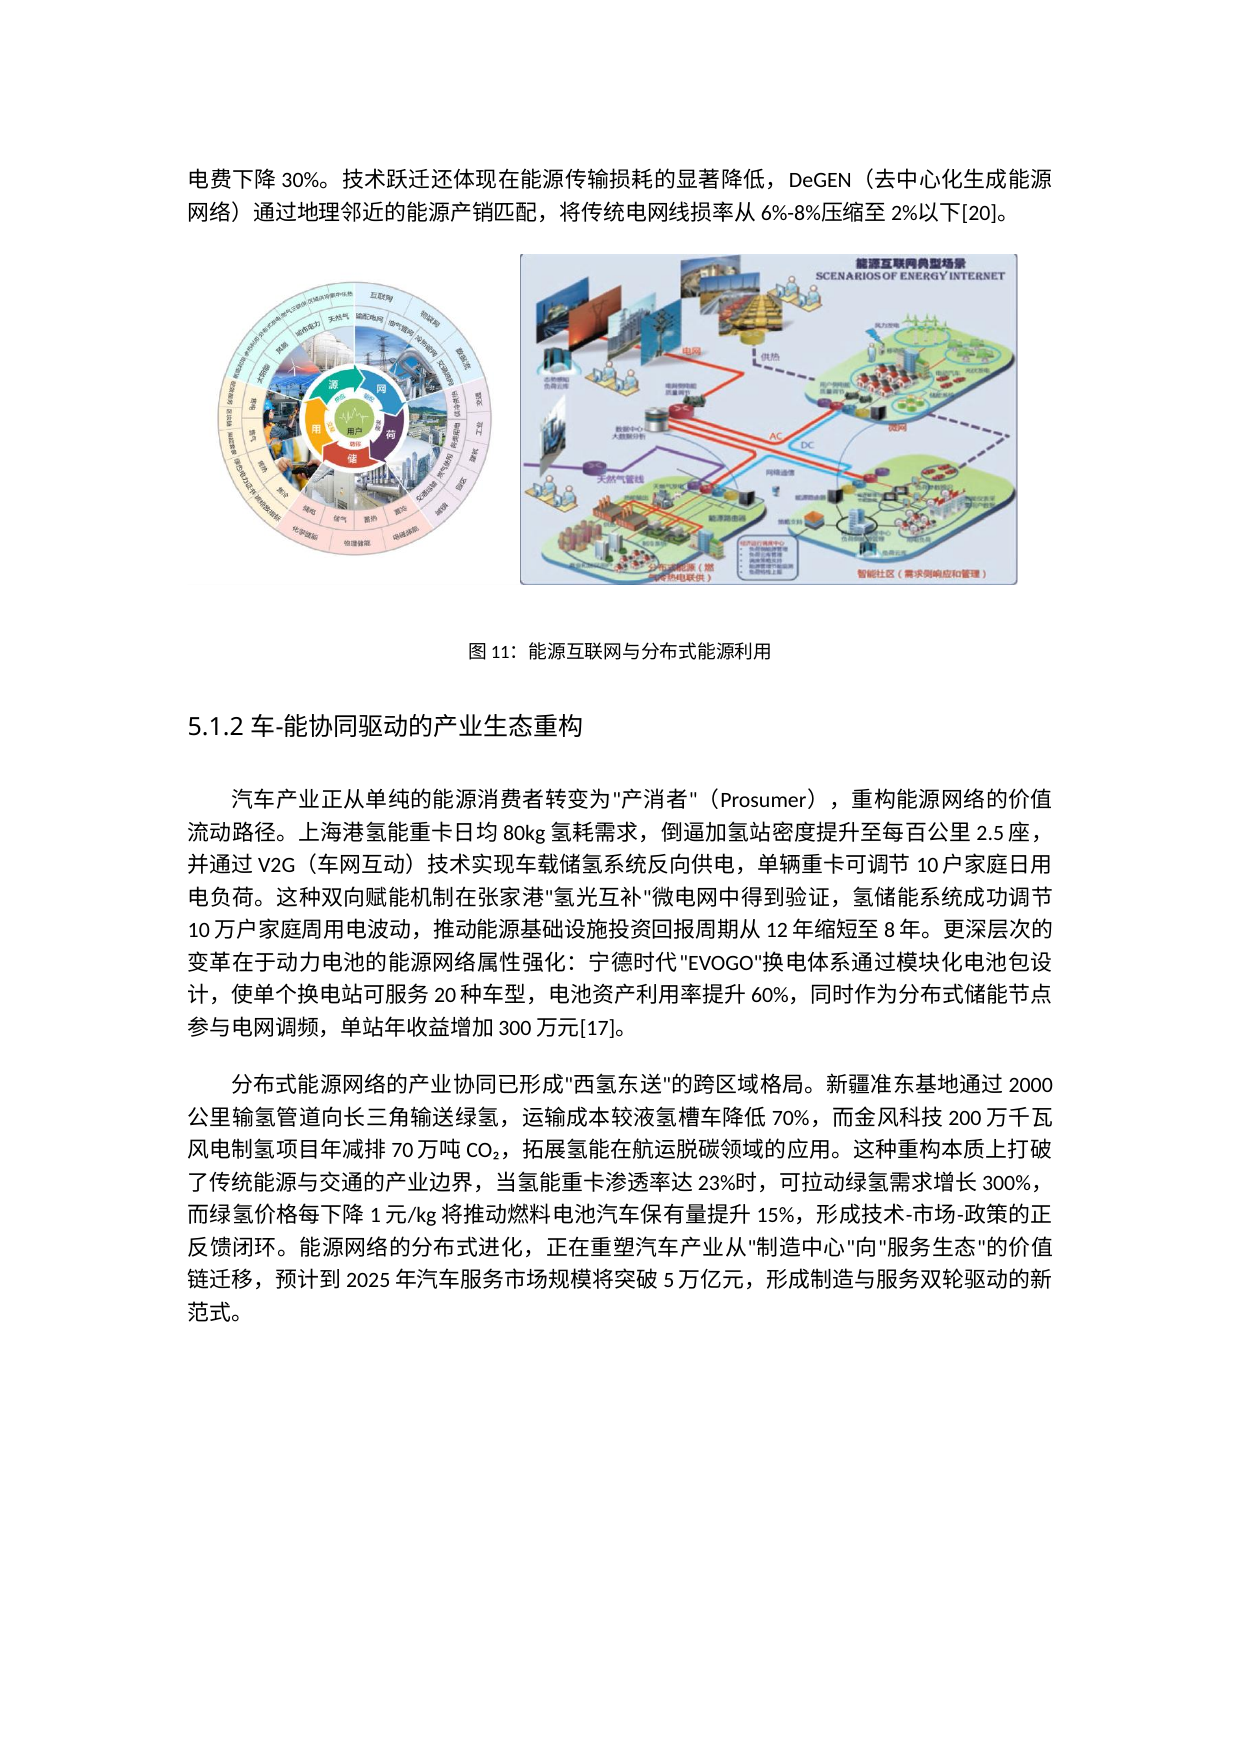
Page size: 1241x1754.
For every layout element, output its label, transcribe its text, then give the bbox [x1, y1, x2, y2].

text 分布式能源网络的产业协同已形成"西氢东送"的跨区域格局。新疆准东基地通过2000公里输氢管道向长三角输送绿氢，运输成本较液氢槽车降低70%，而金风科技200万千瓦风电制氢项目年减排70万吨CO₂，拓展氢能在航运脱碳领域的应用。这种重构本质上打破了传统能源与交通的产业边界，当氢能重卡渗透率达23%时，可拉动绿氢需求增长300%，而绿氢价格每下降1元/kg将推动燃料电池汽车保有量提升15%，形成技术-市场-政策的正反馈闭环。能源网络的分布式进化，正在重塑汽车产业从"制造中心"向"服务生态"的价值链迁移，预计到2025年汽车服务市场规模将突破5万亿元，形成制造与服务双轮驱动的新范式。 [187, 1067, 1053, 1327]
text 5.1.2 车-能协同驱动的产业生态重构 [187, 692, 1053, 757]
text 图11：能源互联网与分布式能源利用 [187, 634, 1053, 667]
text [187, 162, 1053, 227]
text 汽车产业正从单纯的能源消费者转变为"产消者"（Prosumer），重构能源网络的价值流动路径。上海港氢能重卡日均80kg氢耗需求，倒逼加氢站密度提升至每百公里2.5座，并通过V2G（车网互动）技术实现车载储氢系统反向供电，单辆重卡可调节10户家庭日用电负荷。这种双向赋能机制在张家港"氢光互补"微电网中得到验证，氢储能系统成功调节10万户家庭周用电波动，推动能源基础设施投资回报周期从12年缩短至8年。更深层次的变革在于动力电池的能源网络属性强化：宁德时代"EVOGO"换电体系通过模块化电池包设计，使单个换电站可服务20种车型，电池资产利用率提升60%，同时作为分布式储能节点参与电网调频，单站年收益增加300万元[17]。 [187, 782, 1053, 1042]
picture [187, 252, 1018, 585]
